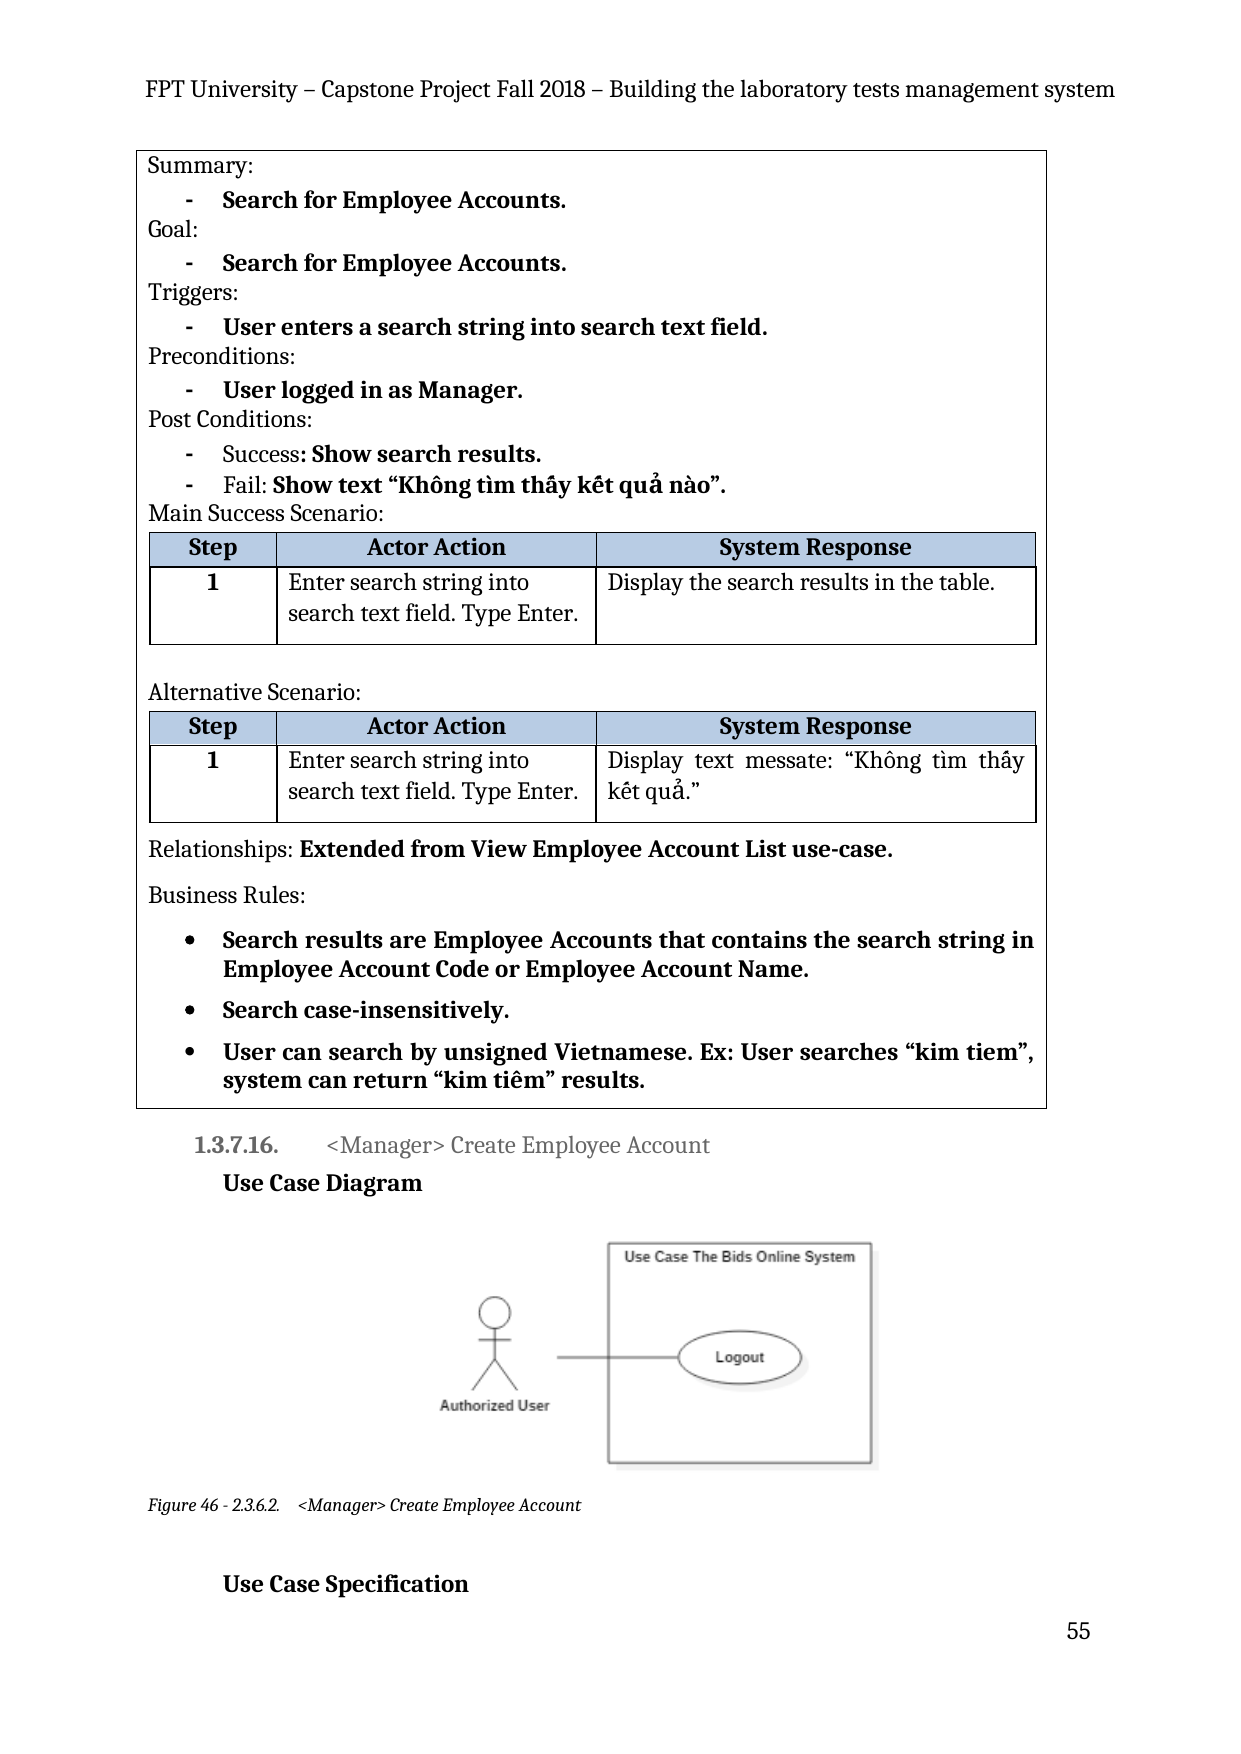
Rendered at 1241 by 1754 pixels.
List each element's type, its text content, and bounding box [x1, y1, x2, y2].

text Use Case Specification [148, 1570, 1090, 1599]
text Use Case Diagram [148, 1169, 1090, 1197]
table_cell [137, 151, 1046, 1107]
text Figure 46 - 2.3.6.2. <Manager> Create Employee Account [148, 1495, 1090, 1517]
subtitle <Manager> Create Employee Account [279, 1131, 1090, 1160]
picture [415, 1201, 898, 1491]
